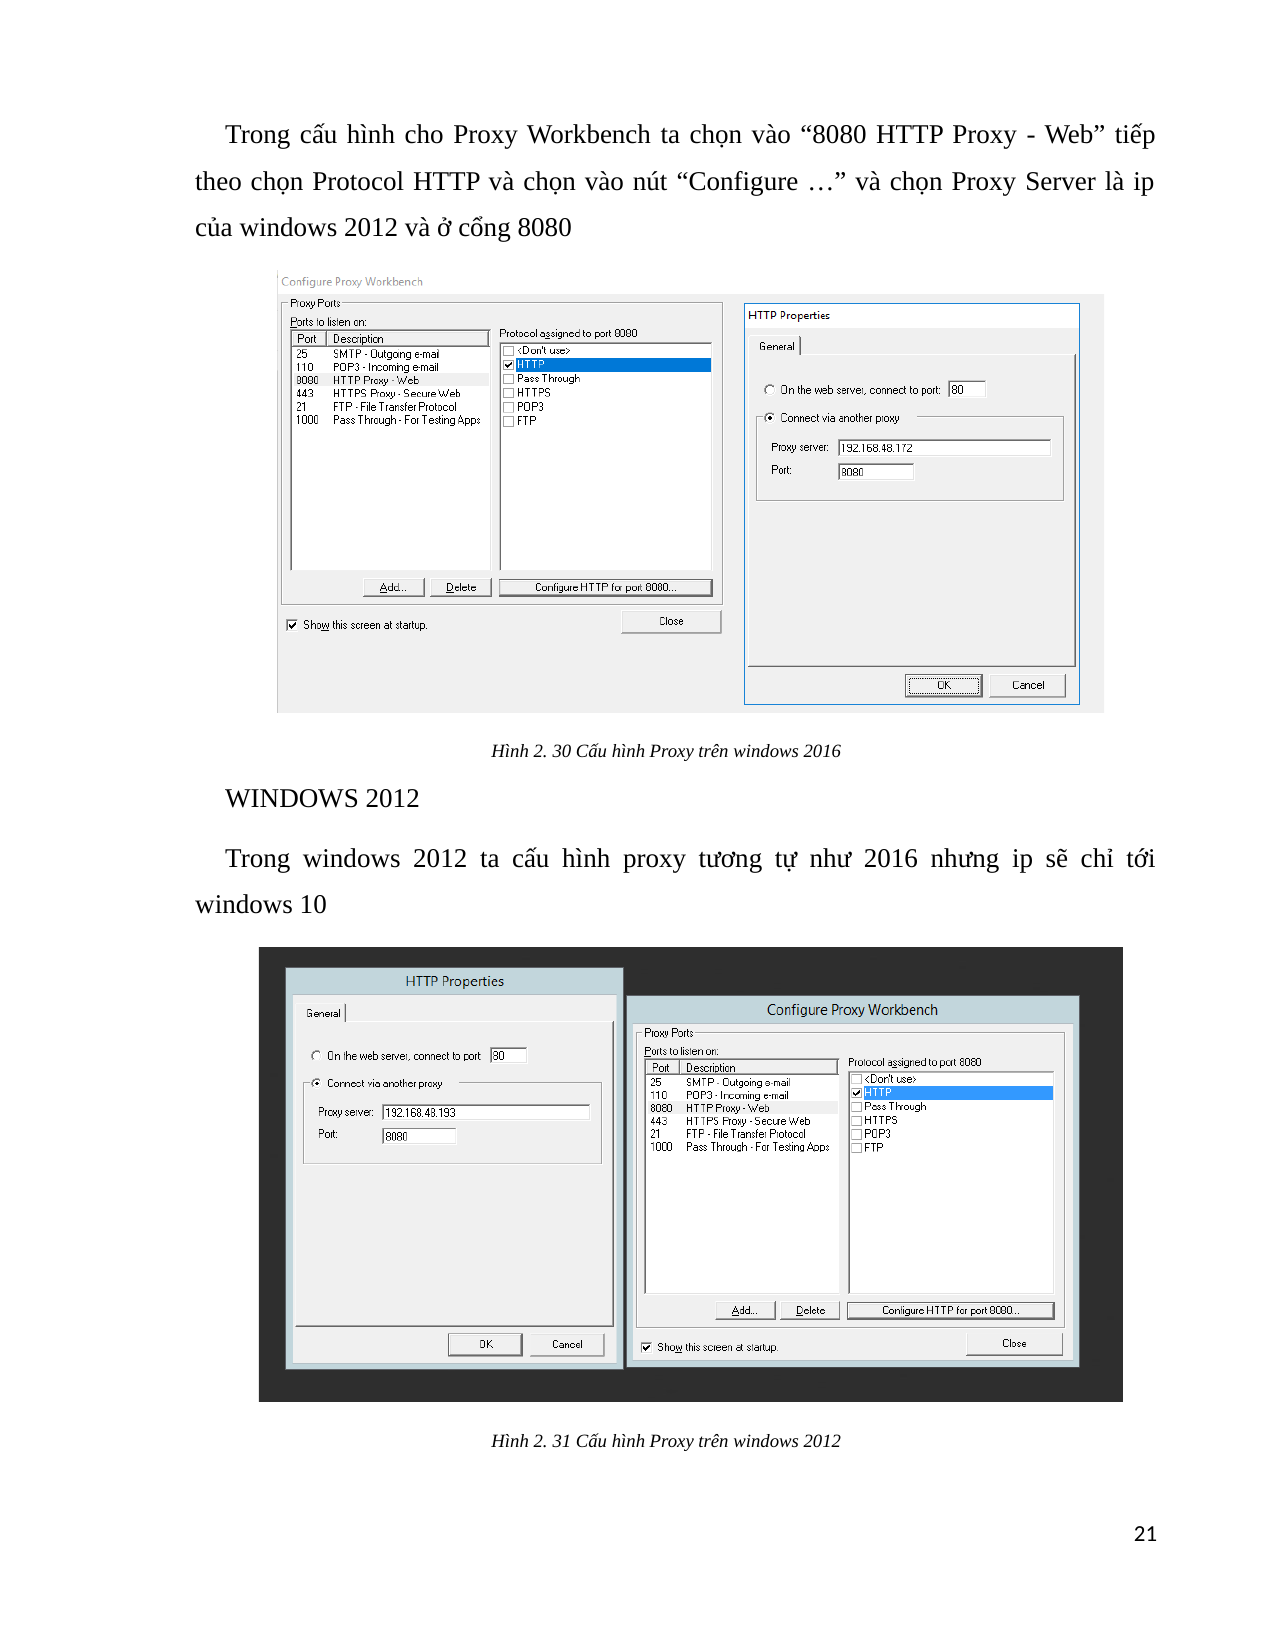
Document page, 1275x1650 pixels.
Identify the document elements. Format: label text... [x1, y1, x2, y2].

picture [258, 947, 1123, 1402]
text WINDOWS 2012 [195, 783, 1157, 814]
text Trong windows 2012 ta cấu hình proxy tương tự như 2016 nhưng ip sẽ chỉ tới windows 10 [195, 842, 1157, 919]
text Trong cấu hình cho Proxy Workbench ta chọn vào “8080 HTTP Proxy - Web” tiếp theo chọn Protocol HTTP và chọn vào nút “Configure …” và chọn Proxy Server là ip của windows 2012 và ở cổng 8080 [195, 118, 1157, 243]
picture [277, 270, 1105, 713]
